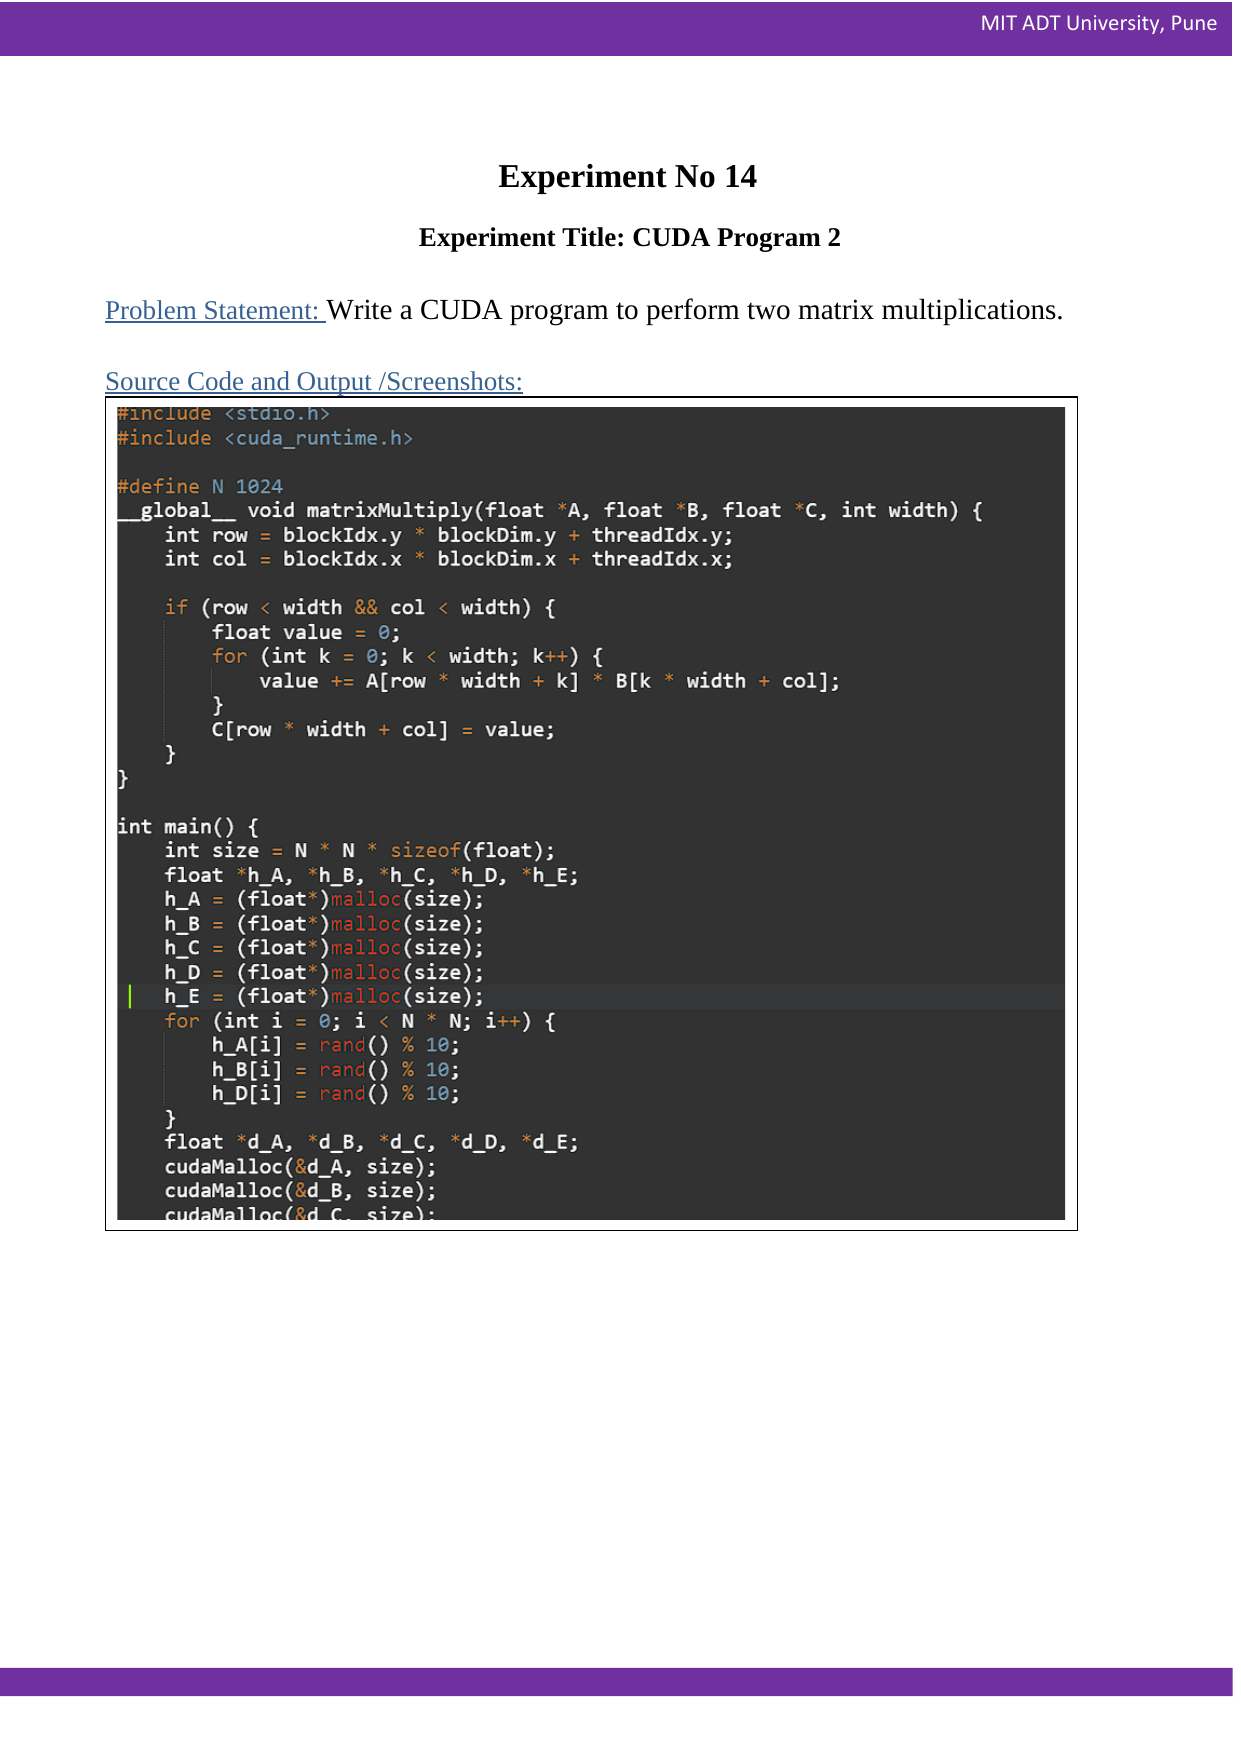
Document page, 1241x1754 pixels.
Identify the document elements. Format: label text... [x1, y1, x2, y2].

subtitle Problem Statement: Write a CUDA program to perform two matrix multiplications. [105, 292, 1150, 326]
text Experiment No 14 [105, 156, 1150, 194]
table_header [106, 398, 1077, 1230]
subtitle Source Code and Output /Screenshots: [105, 365, 1150, 396]
subtitle Experiment Title: CUDA Program 2 [297, 221, 1150, 252]
picture [117, 407, 1066, 1220]
